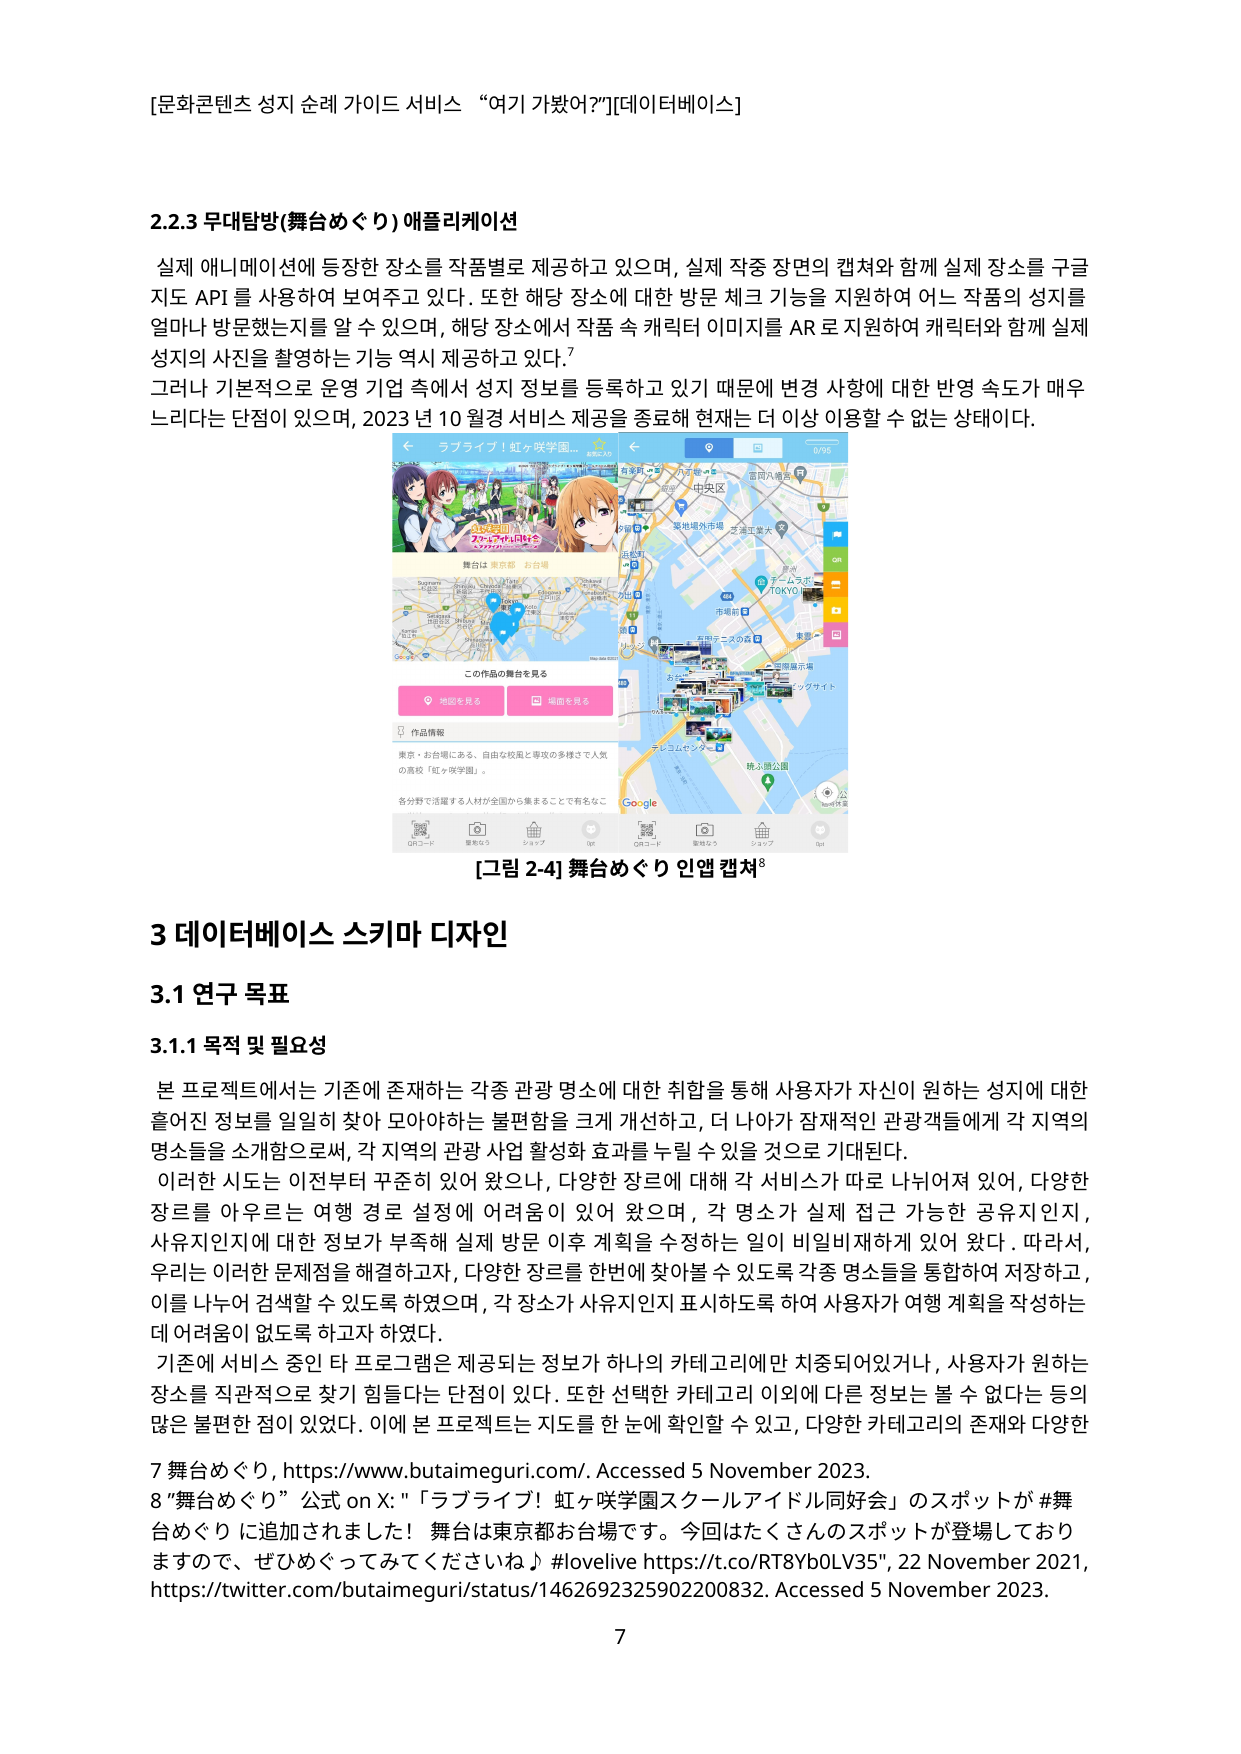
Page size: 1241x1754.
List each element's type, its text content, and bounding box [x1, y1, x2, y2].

text 실제 애니메이션에 등장한 장소를 작품별로 제공하고 있으며, 실제 작중 장면의 캡쳐와 함께 실제 장소를 구글 지도 API를 사용하여 보여주고 있다. 또한 해당 장소에 대한 방문 체크 기능을 지원하여 어느 작품의 성지를 얼마나 방문했는지를 알 수 있으며, 해당 장소에서 작품 속 캐릭터 이미지를 AR로 지원하여 캐릭터와 함께 실제 성지의 사진을 촬영하는 기능 역시 제공하고 있다. [150, 251, 1090, 372]
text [150, 1347, 1090, 1438]
text 본 프로젝트에서는 기존에 존재하는 각종 관광 명소에 대한 취합을 통해 사용자가 자신이 원하는 성지에 대한 흩어진 정보를 일일히 찾아 모아야하는 불편함을 크게 개선하고, 더 나아가 잠재적인 관광객들에게 각 지역의 명소들을 소개함으로써, 각 지역의 관광 사업 활성화 효과를 누릴 수 있을 것으로 기대된다. [150, 1075, 1090, 1166]
text 그러나 기본적으로 운영 기업 측에서 성지 정보를 등록하고 있기 때문에 변경 사항에 대한 반영 속도가 매우 느리다는 단점이 있으며, 2023년 10월경 서비스 제공을 종료해 현재는 더 이상 이용할 수 없는 상태이다. [150, 372, 1090, 433]
subtitle 3.1 연구 목표 [150, 975, 1090, 1011]
subtitle 3.1.1 목적 및 필요성 [150, 1029, 1090, 1060]
picture [392, 432, 849, 853]
text 이러한 시도는 이전부터 꾸준히 있어 왔으나, 다양한 장르에 대해 각 서비스가 따로 나뉘어져 있어, 다양한 장르를 아우르는 여행 경로 설정에 어려움이 있어 왔으며, 각 명소가 실제 접근 가능한 공유지인지, 사유지인지에 대한 정보가 부족해 실제 방문 이후 계획을 수정하는 일이 비일비재하게 있어 왔다. 따라서, 우리는 이러한 문제점을 해결하고자, 다양한 장르를 한번에 찾아볼 수 있도록 각종 명소들을 통합하여 저장하고, 이를 나누어 검색할 수 있도록 하였으며, 각 장소가 사유지인지 표시하도록 하여 사용자가 여행 계획을 작성하는 데 어려움이 없도록 하고자 하였다. [150, 1166, 1090, 1347]
text [그림 2-4] 舞台めぐり 인앱 캡쳐 [150, 853, 1090, 883]
subtitle 3 데이터베이스 스키마 디자인 [150, 911, 1090, 954]
subtitle 2.2.3 무대탐방(舞台めぐり) 애플리케이션 [150, 206, 1090, 236]
